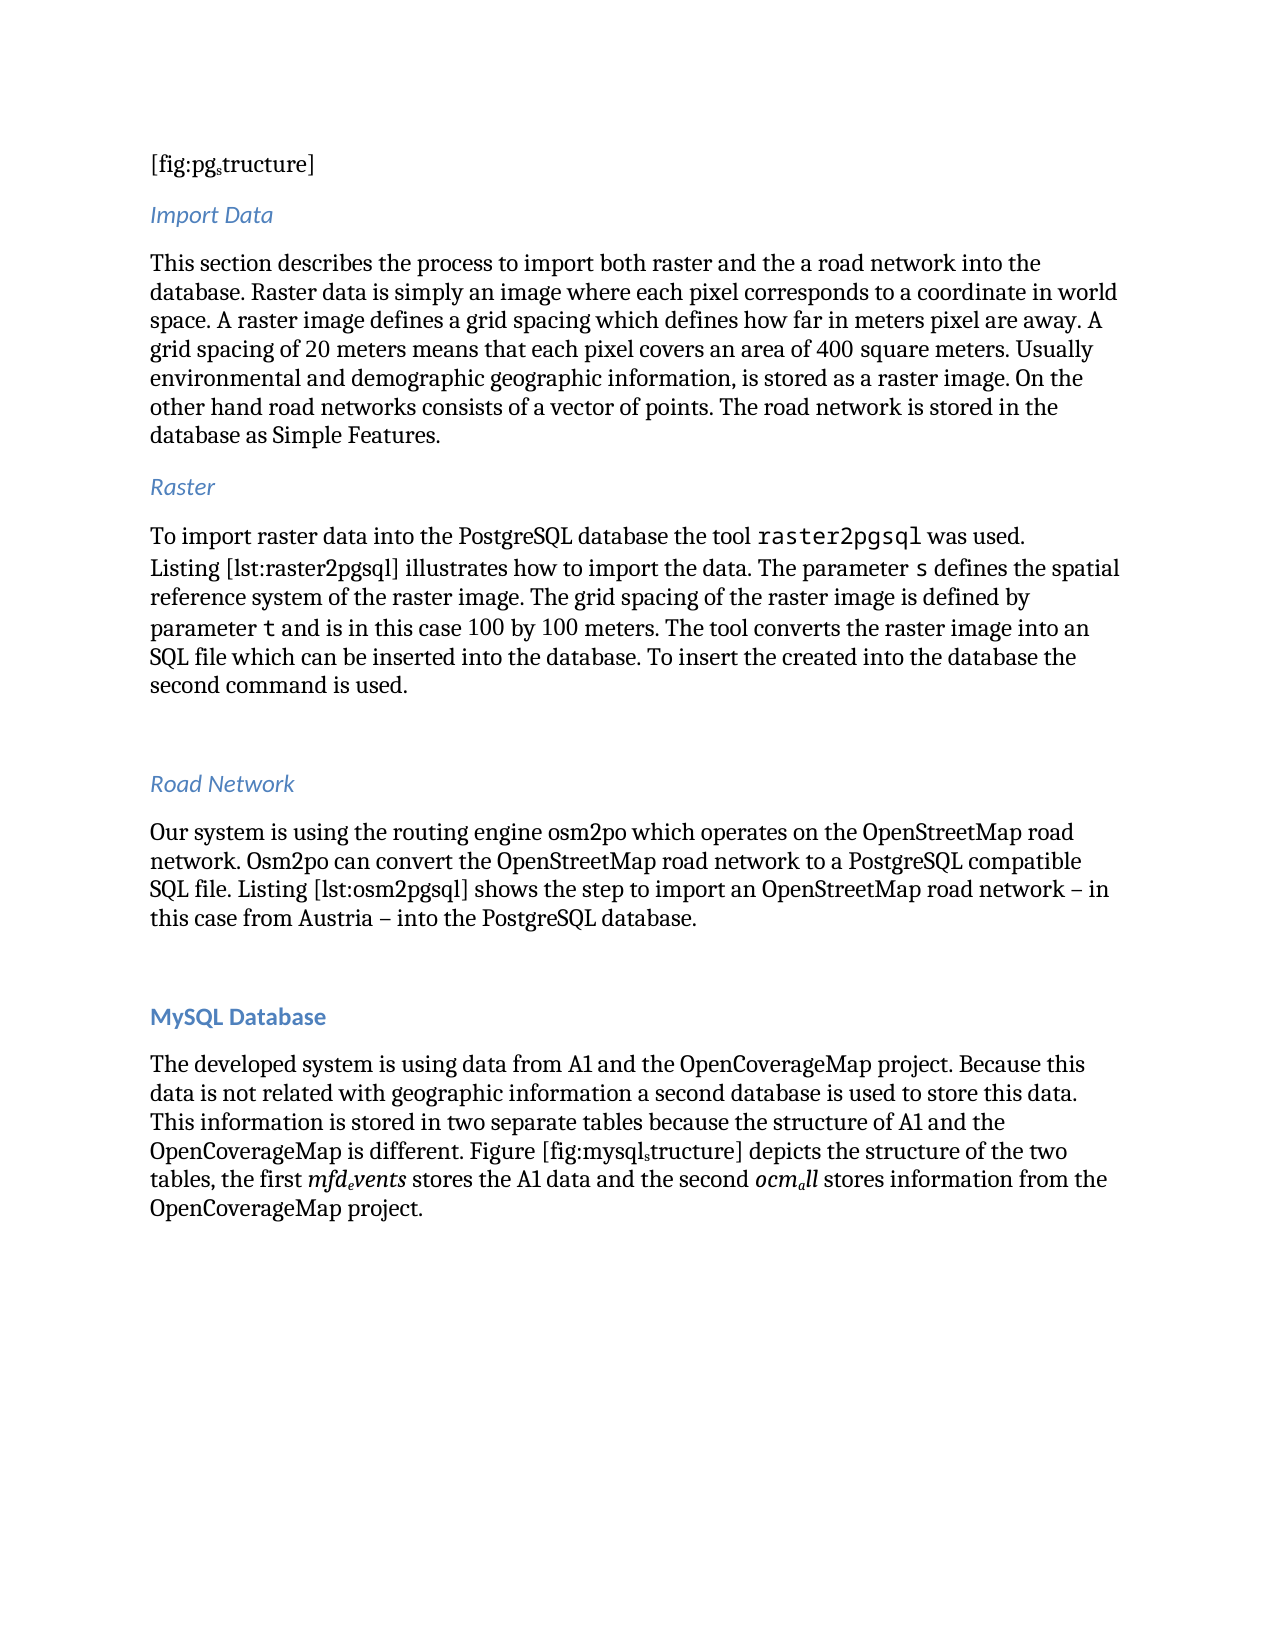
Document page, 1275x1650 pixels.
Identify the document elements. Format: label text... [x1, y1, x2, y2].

subtitle MySQL Database [150, 1001, 1125, 1032]
text The developed system is using data from A1 and the OpenCoverageMap project. Because this data is not related with geographic information a second database is used to store this data. This information is stored in two separate tables because the structure of A1 and the OpenCoverageMap is different. Figure [fig:mysqlstructure] depicts the structure of the two tables, the first mfdevents stores the A1 data and the second ocmall stores information from the OpenCoverageMap project. [150, 1050, 1125, 1223]
text [fig:pgstructure] [150, 150, 1125, 179]
subtitle Import Data [150, 199, 1125, 230]
subtitle Road Network [150, 768, 1125, 799]
text This section describes the process to import both raster and the a road network into the database. Raster data is simply an image where each pixel corresponds to a coordinate in world space. A raster image defines a grid spacing which defines how far in meters pixel are away. A grid spacing of meters means that each pixel covers an area of square meters. Usually environmental and demographic geographic information, is stored as a raster image. On the other hand road networks consists of a vector of points. The road network is stored in the database as Simple Features. [150, 249, 1125, 450]
text To import raster data into the PostgreSQL database the tool raster2pgsql was used. Listing [lst:raster2pgsql] illustrates how to import the data. The parameter s defines the spatial reference system of the raster image. The grid spacing of the raster image is defined by parameter t and is in this case by meters. The tool converts the raster image into an SQL file which can be inserted into the database. To insert the created into the database the second command is used. [150, 520, 1125, 700]
text Our system is using the routing engine osm2po which operates on the OpenStreetMap road network. Osm2po can convert the OpenStreetMap road network to a PostgreSQL compatible SQL file. Listing [lst:osm2pgsql] shows the step to import an OpenStreetMap road network – in this case from Austria – into the PostgreSQL database. [150, 818, 1125, 933]
subtitle Raster [150, 471, 1125, 501]
